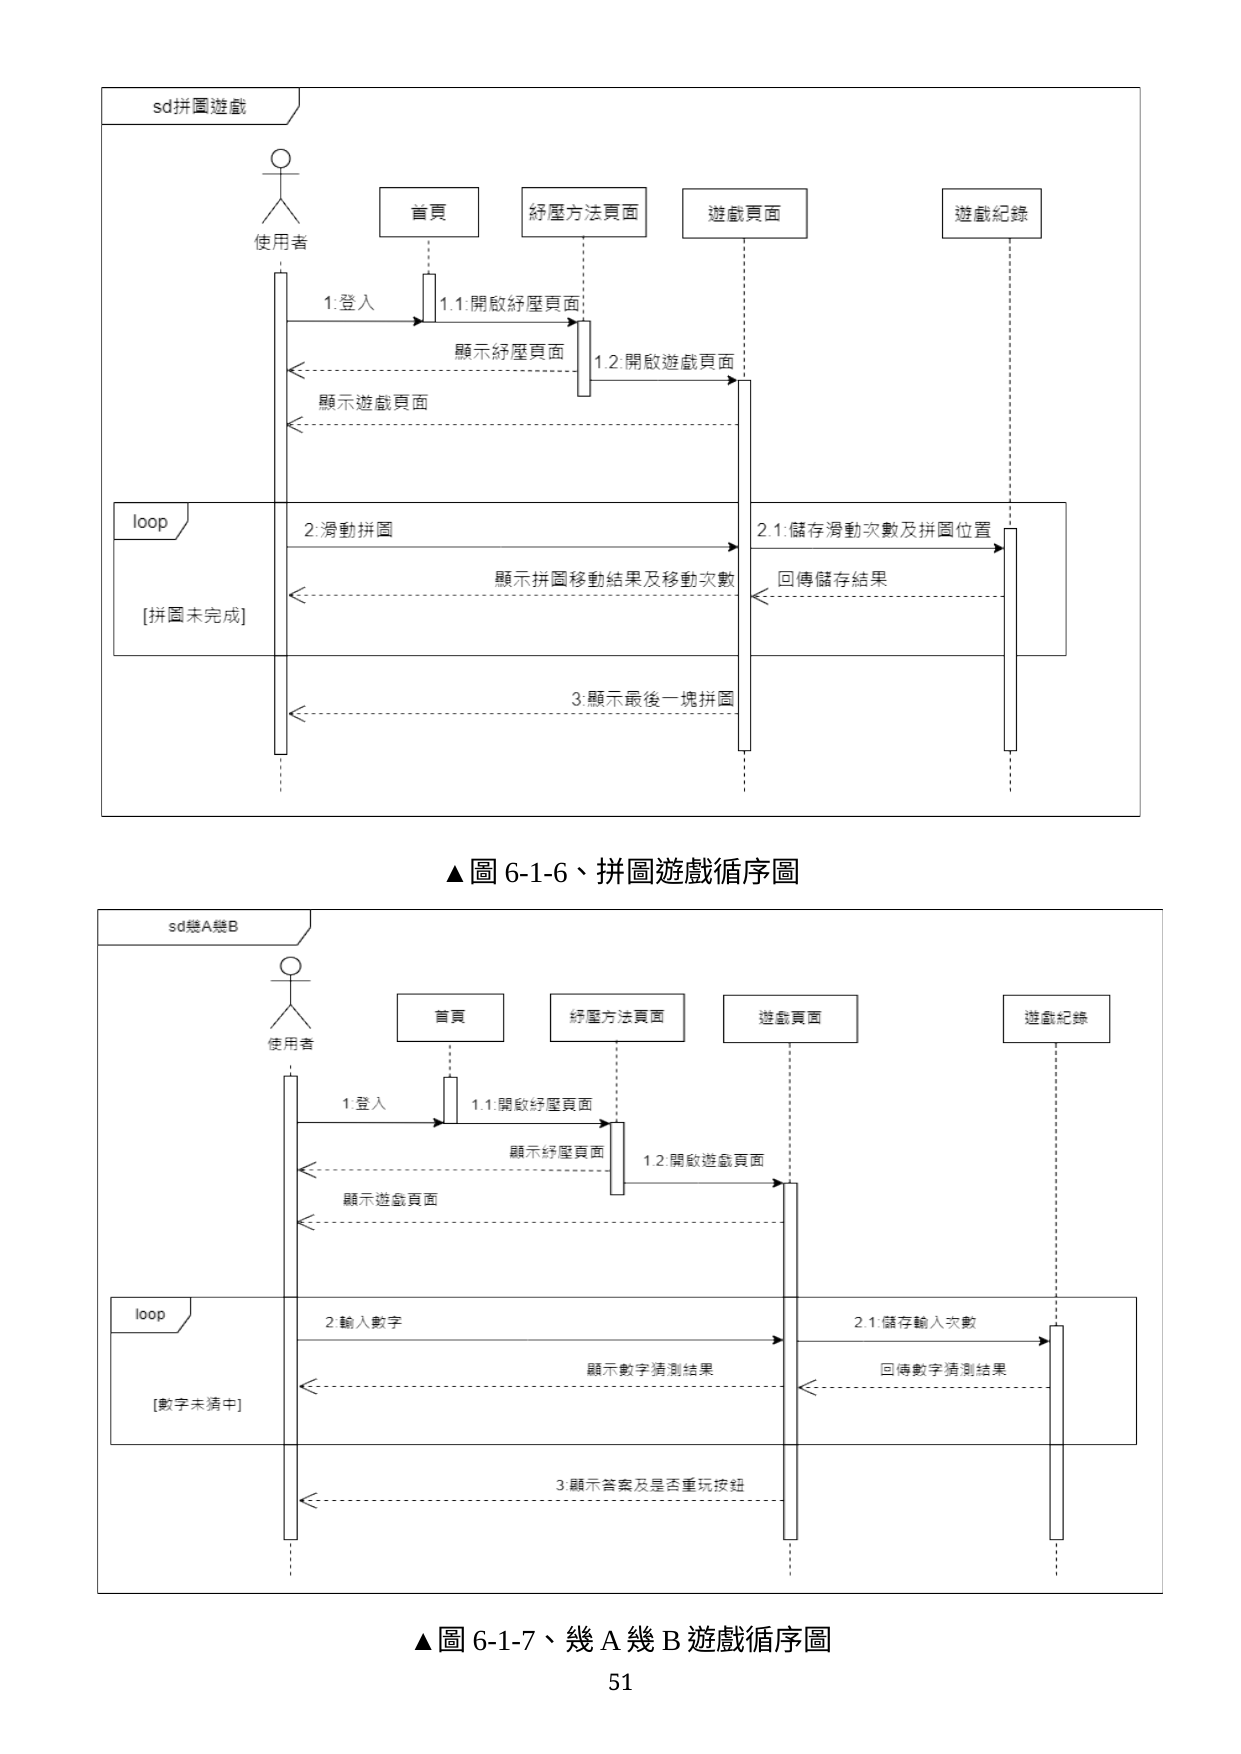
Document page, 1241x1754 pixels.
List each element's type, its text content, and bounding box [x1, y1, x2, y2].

text ▲圖6-1-6、拼圖遊戲循序圖 [90, 848, 1151, 891]
picture [101, 87, 1141, 817]
picture [97, 909, 1163, 1594]
